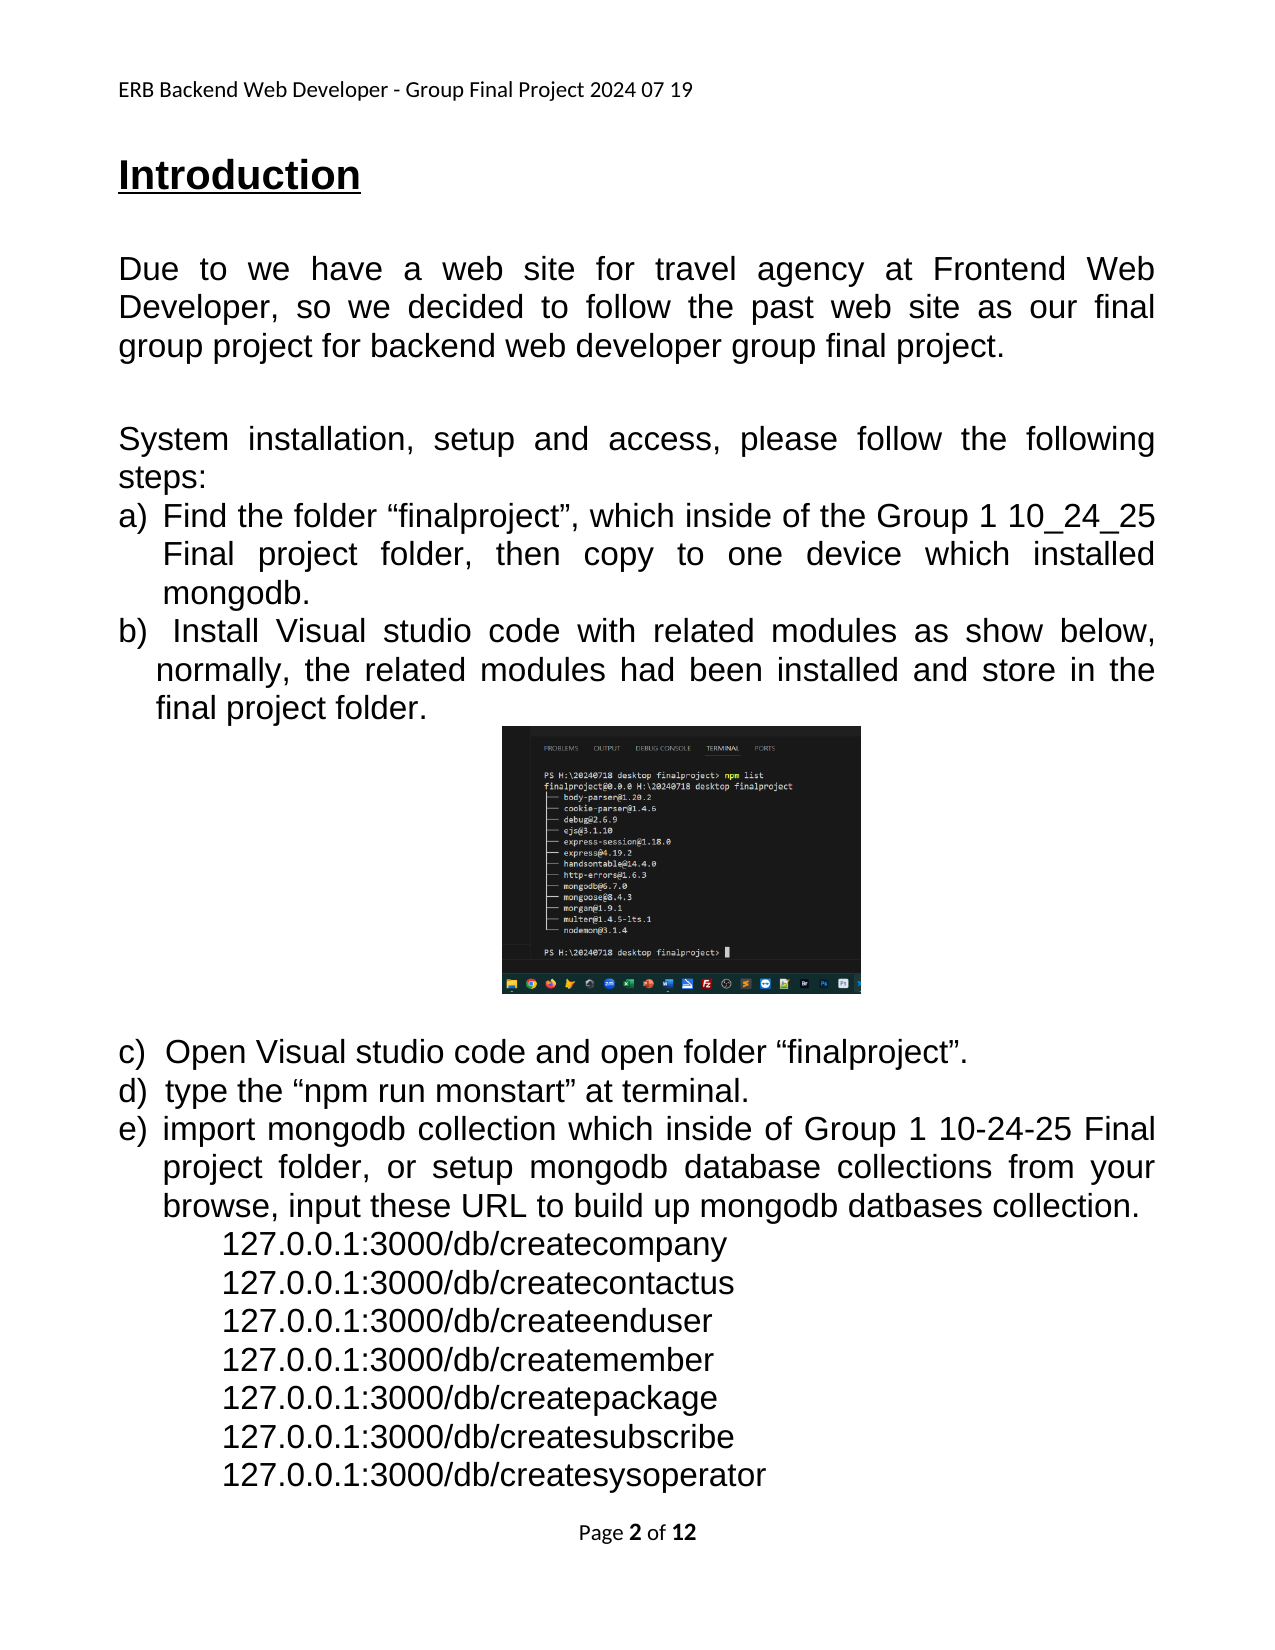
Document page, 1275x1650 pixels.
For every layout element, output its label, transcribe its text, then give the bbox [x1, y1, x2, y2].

list Find the folder “finalproject”, which inside of the Group 1 10_24_25 Final project folder, then copy to one device which installed mongodb. [118, 496, 1157, 611]
text Introduction [118, 150, 1157, 198]
list Open Visual studio code and open folder “finalproject”. [118, 1032, 1157, 1071]
text 127.0.0.1:3000/db/createpackage [221, 1378, 1157, 1417]
text 127.0.0.1:3000/db/createmember [221, 1340, 1157, 1378]
list Install Visual studio code with related modules as show below, normally, the related modules had been installed and store in the final project folder. [118, 611, 1157, 727]
list type the “npm run monstart” at terminal. [118, 1071, 1157, 1109]
picture [502, 726, 861, 994]
text System installation, setup and access, please follow the following steps: [118, 419, 1157, 496]
text Due to we have a web site for travel agency at Frontend Web Developer, so we decided to follow the past web site as our final group project for backend web developer group final project. [118, 249, 1157, 364]
list import mongodb collection which inside of Group 1 10-24-25 Final project folder, or setup mongodb database collections from your browse, input these URL to build up mongodb datbases collection. [118, 1109, 1157, 1224]
text 127.0.0.1:3000/db/createcontactus [221, 1263, 1157, 1301]
text 127.0.0.1:3000/db/createsubscribe [221, 1417, 1157, 1455]
text 127.0.0.1:3000/db/createenduser [221, 1301, 1157, 1340]
text 127.0.0.1:3000/db/createcompany [221, 1224, 1157, 1263]
text 127.0.0.1:3000/db/createsysoperator [221, 1455, 1157, 1493]
